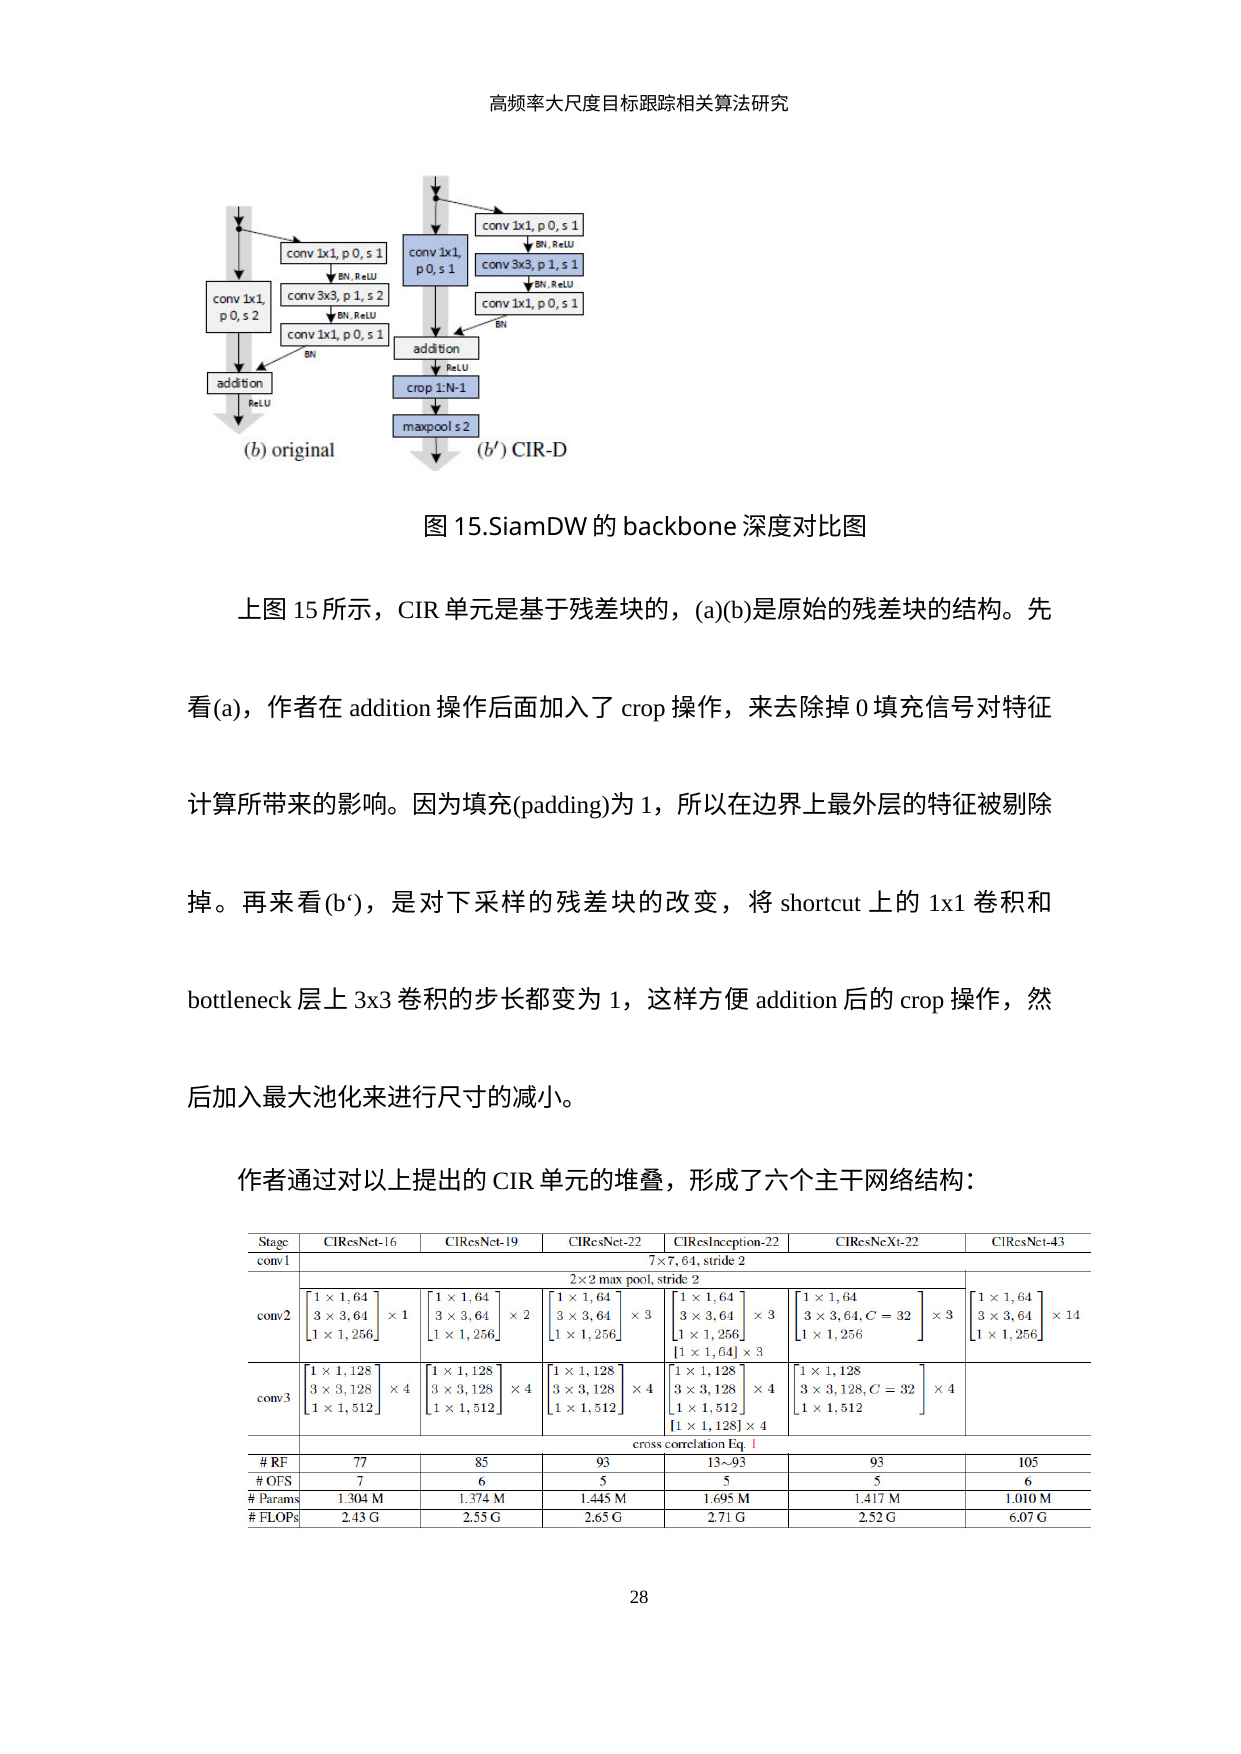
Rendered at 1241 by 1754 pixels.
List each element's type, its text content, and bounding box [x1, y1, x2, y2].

picture [187, 153, 595, 471]
text 上图15所示，CIR单元是基于残差块的，(a)(b)是原始的残差块的结构。先看(a)，作者在addition操作后面加入了crop操作，来去除掉0填充信号对特征计算所带来的影响。因为填充(padding)为1，所以在边界上最外层的特征被剔除掉。再来看(b‘)，是对下采样的残差块的改变，将shortcut上的1x1卷积和bottleneck层上3x3卷积的步长都变为1，这样方便addition后的crop操作，然后加入最大池化来进行尺寸的减小。 [187, 576, 1053, 1128]
text 图15.SiamDW的backbone深度对比图 [187, 492, 1053, 557]
picture [237, 1229, 1103, 1536]
text 作者通过对以上提出的CIR单元的堆叠，形成了六个主干网络结构： [187, 1146, 1053, 1211]
